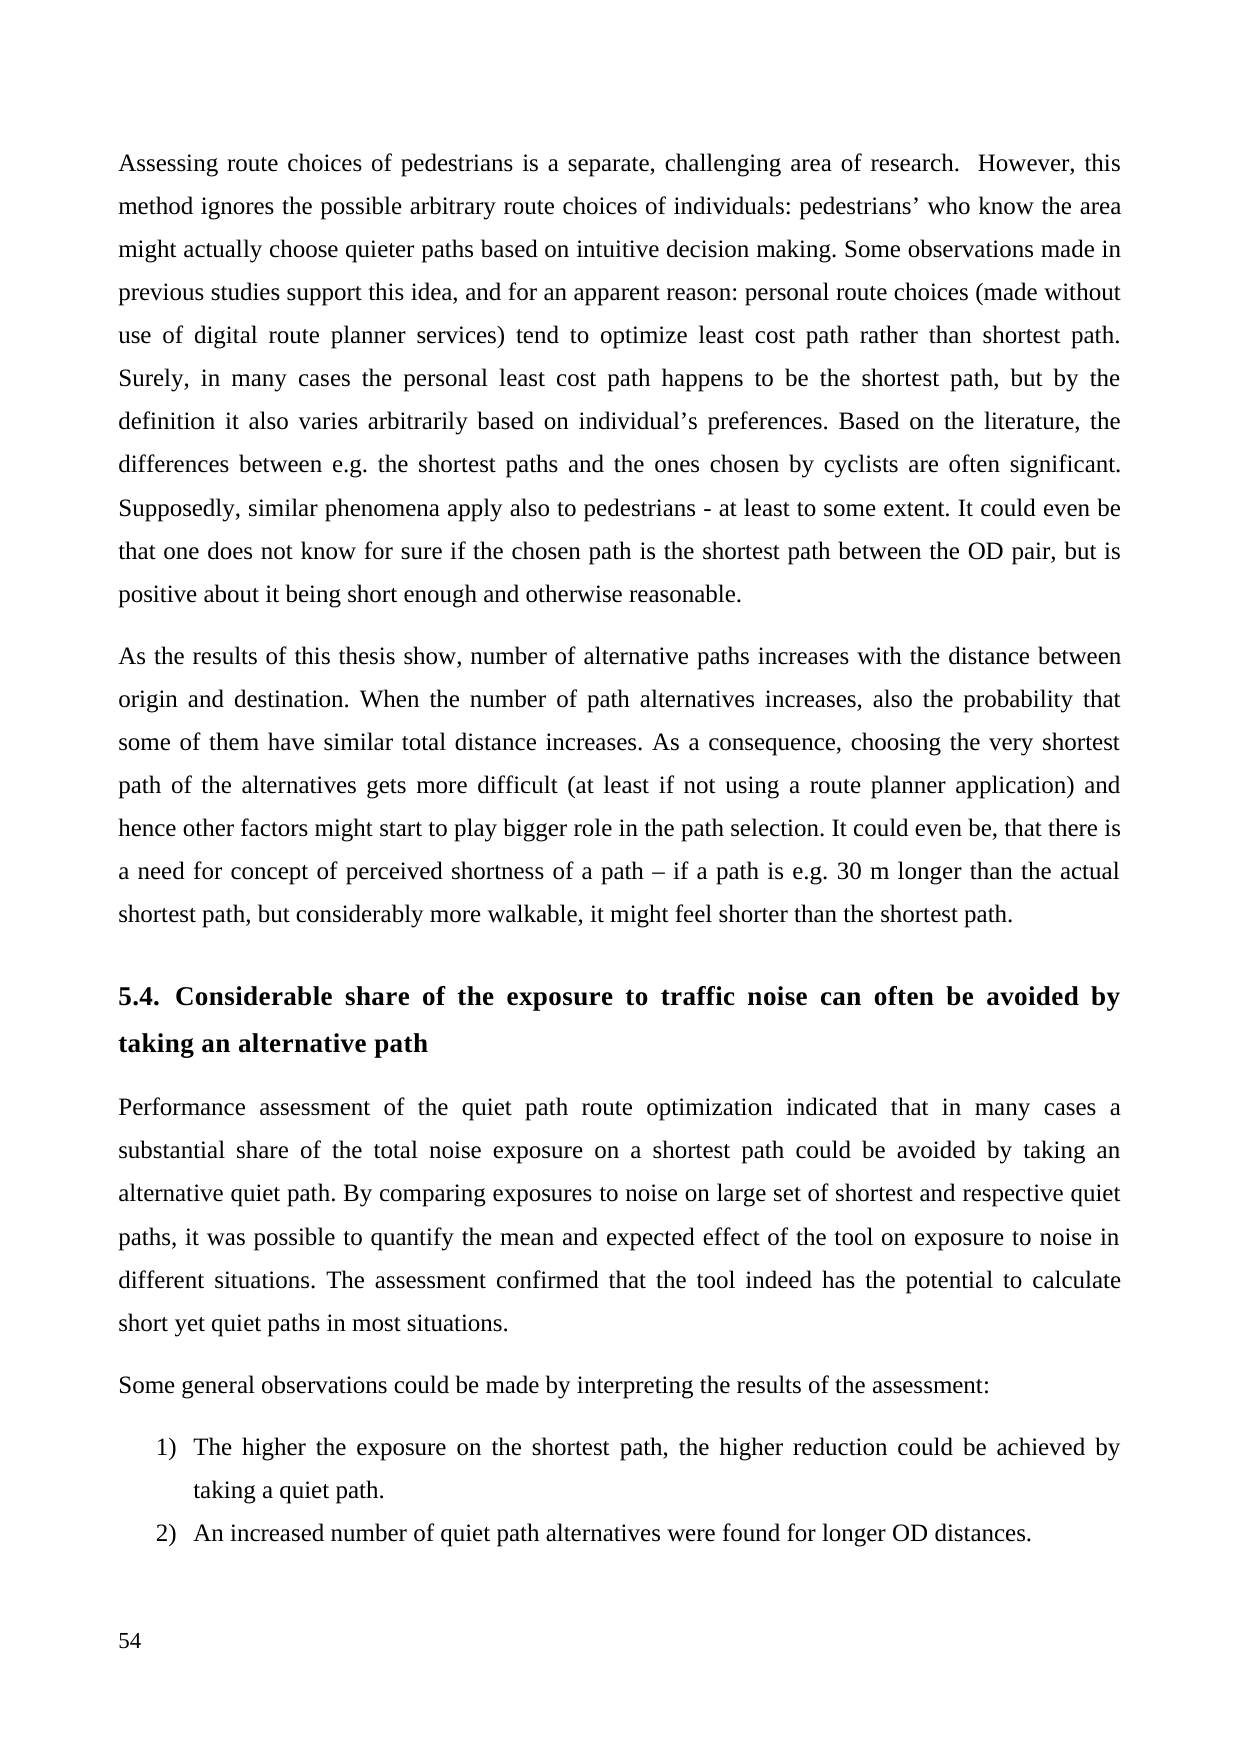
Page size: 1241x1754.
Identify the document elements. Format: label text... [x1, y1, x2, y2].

text Assessing route choices of pedestrians is a separate, challenging area of research. However, this method ignores the possible arbitrary route choices of individuals: pedestrians’ who know the area might actually choose quieter paths based on intuitive decision making. Some observations made in previous studies support this idea, and for an apparent reason: personal route choices (made without use of digital route planner services) tend to optimize least cost path rather than shortest path. Surely, in many cases the personal least cost path happens to be the shortest path, but by the definition it also varies arbitrarily based on individual’s preferences. Based on the literature, the differences between e.g. the shortest paths and the ones chosen by cyclists are often significant. Supposedly, similar phenomena apply also to pedestrians - at least to some extent. It could even be that one does not know for sure if the chosen path is the shortest path between the OD pair, but is positive about it being short enough and otherwise reasonable. [118, 148, 1122, 608]
list An increased number of quiet path alternatives were found for longer OD distances. [156, 1518, 1122, 1547]
subtitle Considerable share of the exposure to traffic noise can often be avoided by taking an alternative path [118, 980, 1122, 1058]
text Some general observations could be made by interpreting the results of the assessment: [118, 1370, 1122, 1398]
list The higher the exposure on the shortest path, the higher reduction could be achieved by taking a quiet path. [156, 1432, 1122, 1503]
text Performance assessment of the quiet path route optimization indicated that in many cases a substantial share of the total noise exposure on a shortest path could be avoided by taking an alternative quiet path. By comparing exposures to noise on large set of shortest and respective quiet paths, it was possible to quantify the mean and expected effect of the tool on exposure to noise in different situations. The assessment confirmed that the tool indeed has the potential to calculate short yet quiet paths in most situations. [118, 1092, 1122, 1337]
text As the results of this thesis show, number of alternative paths increases with the distance between origin and destination. When the number of path alternatives increases, also the probability that some of them have similar total distance increases. As a consequence, choosing the very shortest path of the alternatives gets more difficult (at least if not using a route planner application) and hence other factors might start to play bigger role in the path selection. It could even be, that there is a need for concept of perceived shortness of a path – if a path is e.g. 30 m longer than the actual shortest path, but considerably more walkable, it might feel shorter than the shortest path. [118, 641, 1122, 928]
